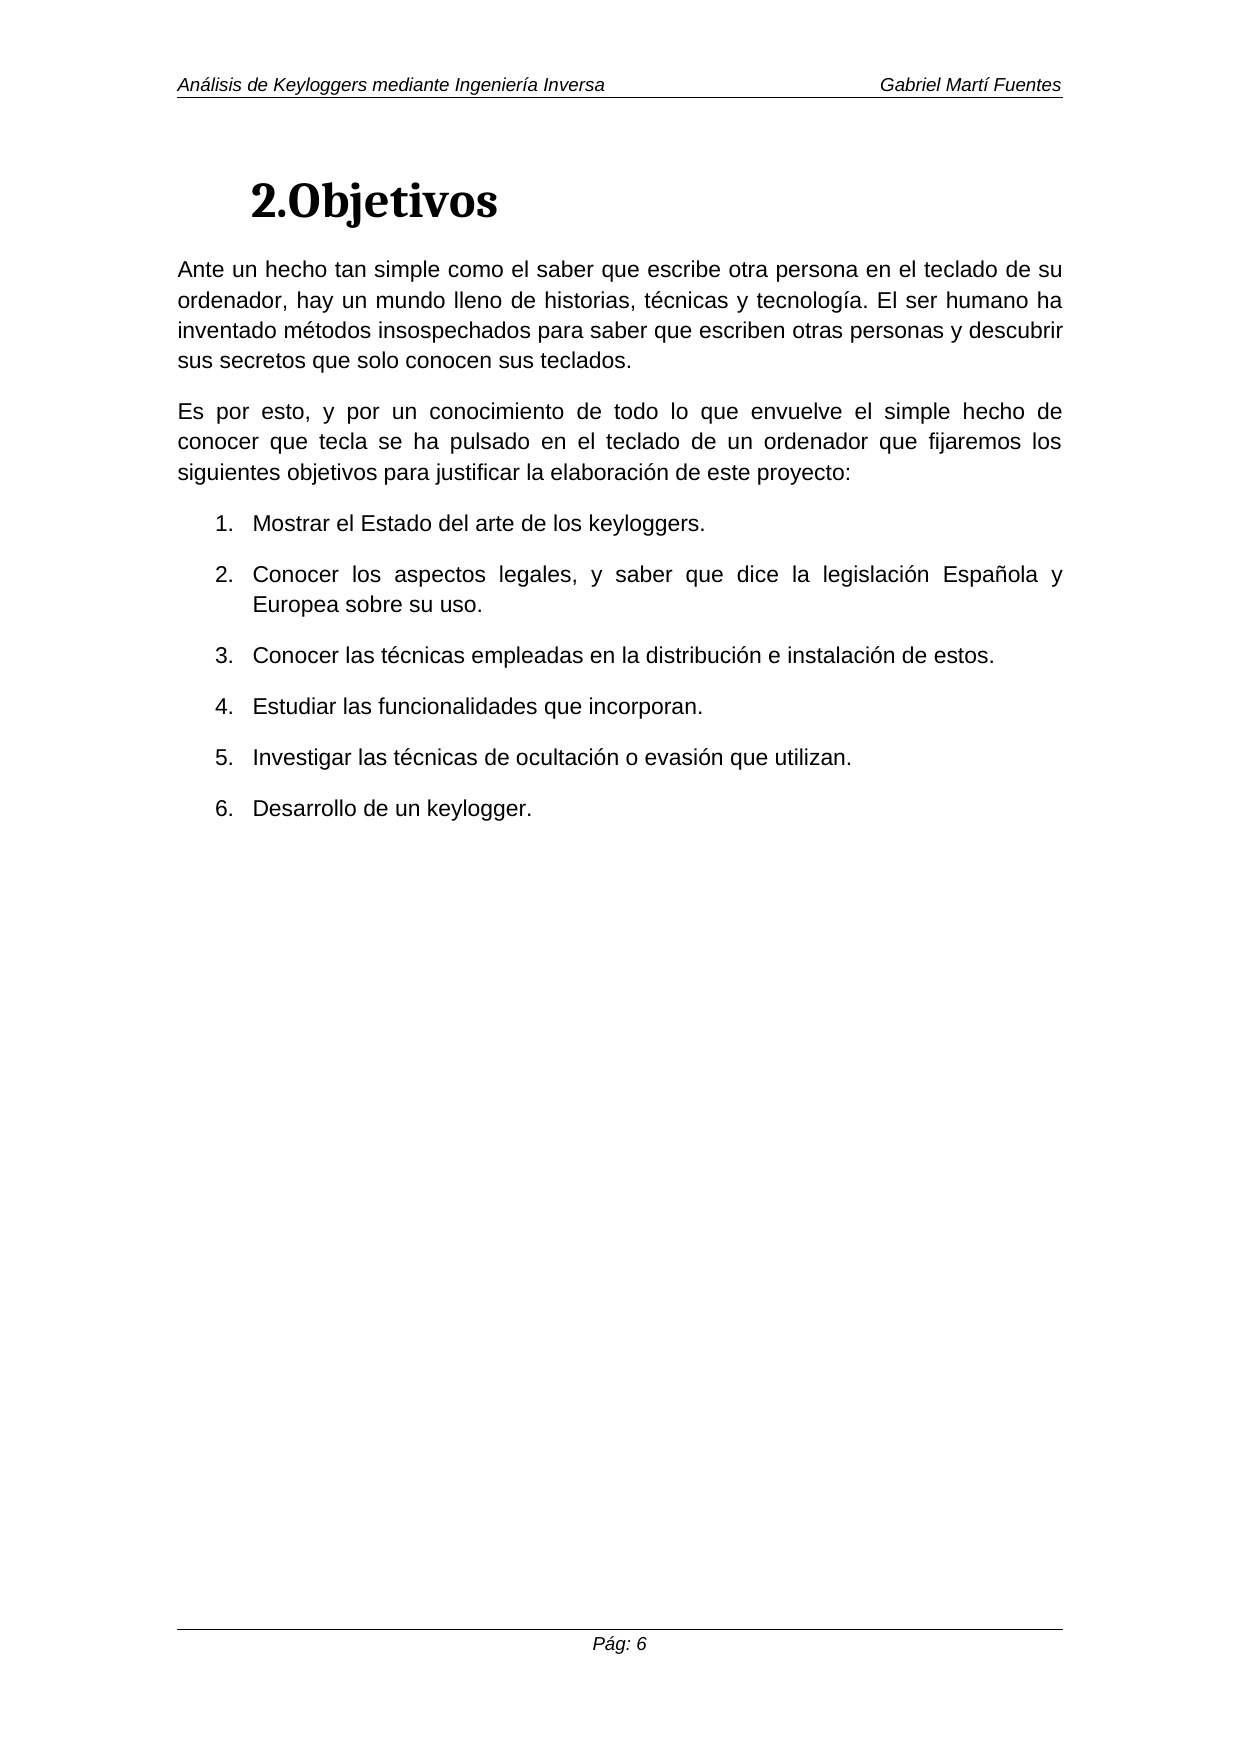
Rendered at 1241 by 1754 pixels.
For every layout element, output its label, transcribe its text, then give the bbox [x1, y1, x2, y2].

text Es por esto, y por un conocimiento de todo lo que envuelve el simple hecho de conocer que tecla se ha pulsado en el teclado de un ordenador que fijaremos los siguientes objetivos para justificar la elaboración de este proyecto: [177, 398, 1063, 485]
list Conocer los aspectos legales, y saber que dice la legislación Española y Europea sobre su uso. [215, 561, 1063, 617]
list Estudiar las funcionalidades que incorporan. [215, 693, 1063, 719]
list Desarrollo de un keylogger. [215, 795, 1063, 821]
subtitle Objetivos [251, 173, 1063, 230]
list Mostrar el Estado del arte de los keyloggers. [215, 509, 1063, 536]
list Investigar las técnicas de ocultación o evasión que utilizan. [215, 744, 1063, 770]
list Conocer las técnicas empleadas en la distribución e instalación de estos. [215, 642, 1063, 668]
text Ante un hecho tan simple como el saber que escribe otra persona en el teclado de su ordenador, hay un mundo lleno de historias, técnicas y tecnología. El ser humano ha inventado métodos insospechados para saber que escriben otras personas y descubrir sus secretos que solo conocen sus teclados. [177, 256, 1063, 373]
